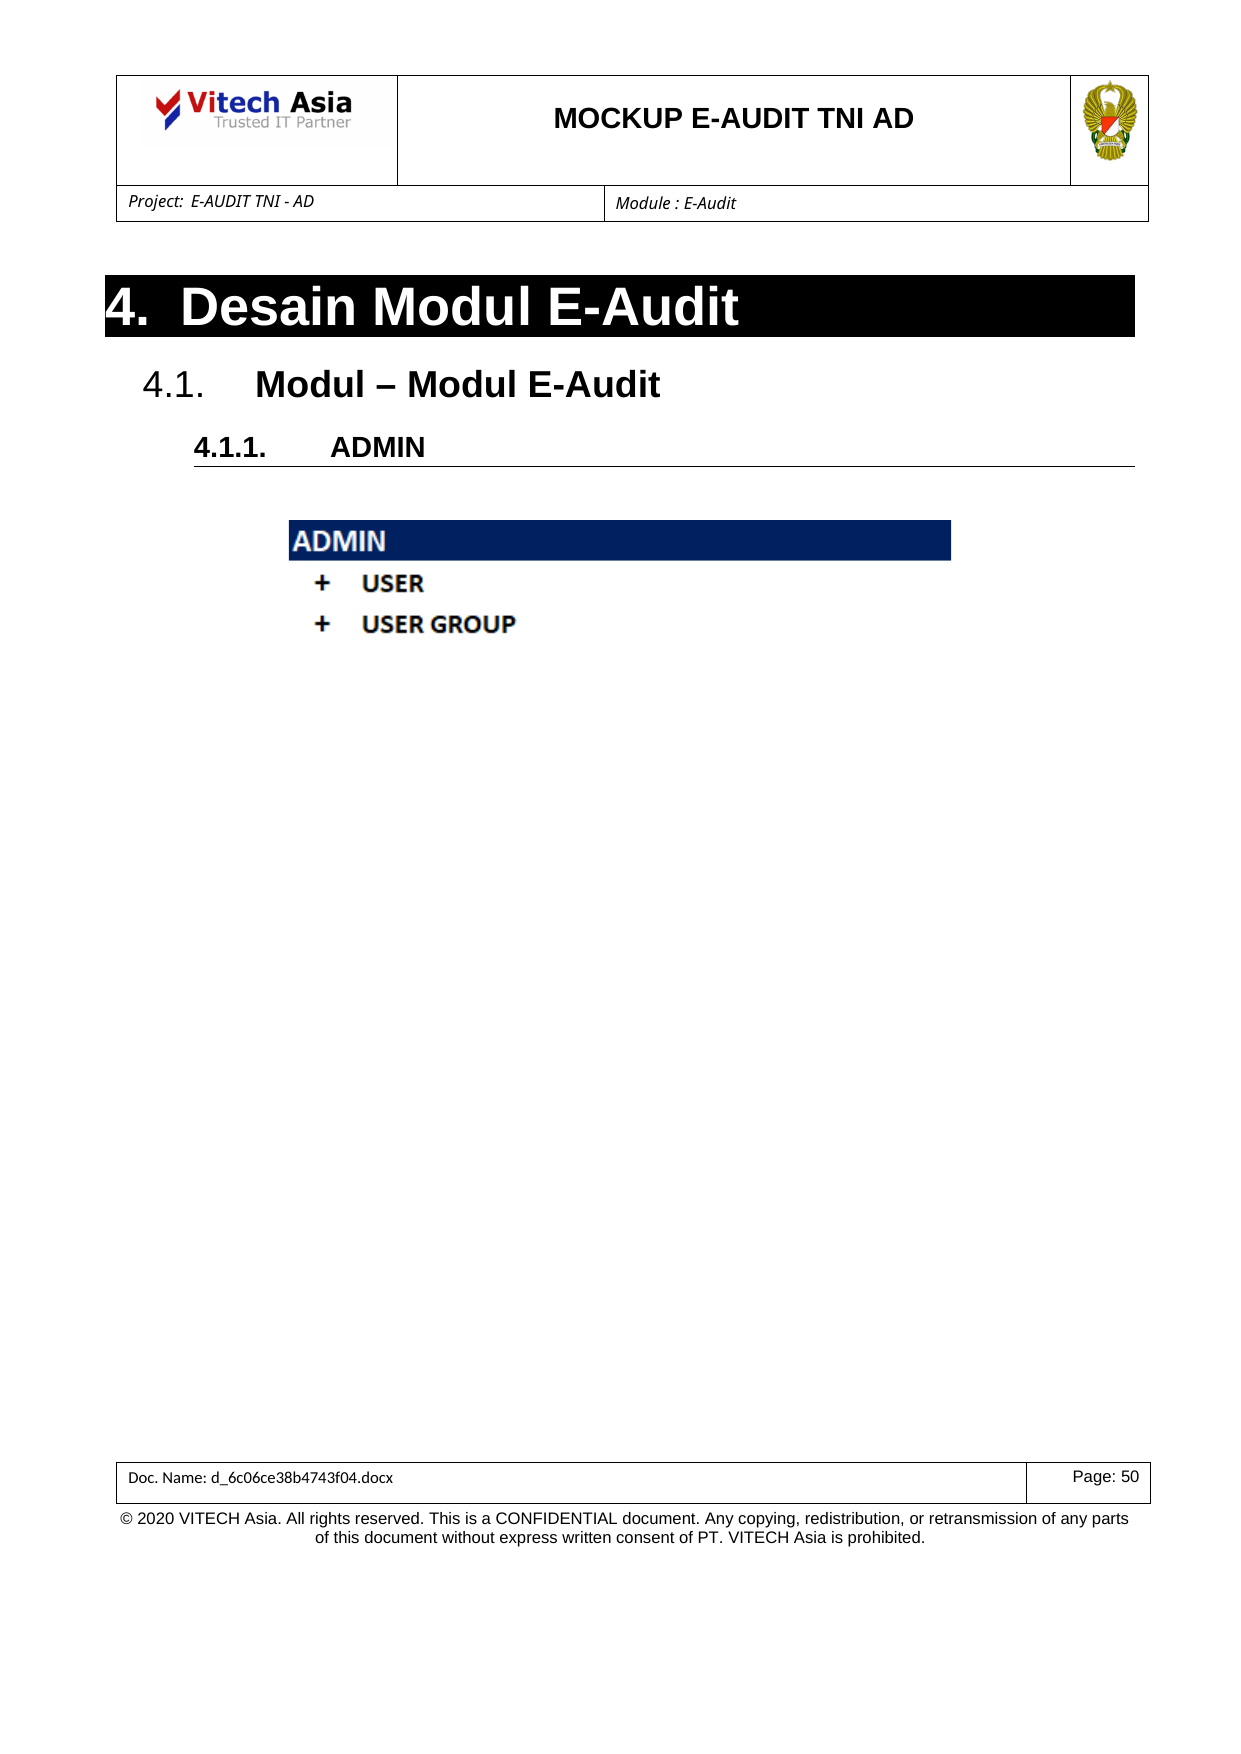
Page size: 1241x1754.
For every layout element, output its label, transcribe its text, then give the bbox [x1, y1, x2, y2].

text Modul – Modul E-Audit [142, 362, 1135, 405]
text Desain Modul E-Audit [105, 275, 1135, 337]
picture [288, 520, 952, 649]
text ADMIN [194, 430, 1135, 466]
picture [1075, 77, 1144, 164]
picture [139, 76, 395, 147]
